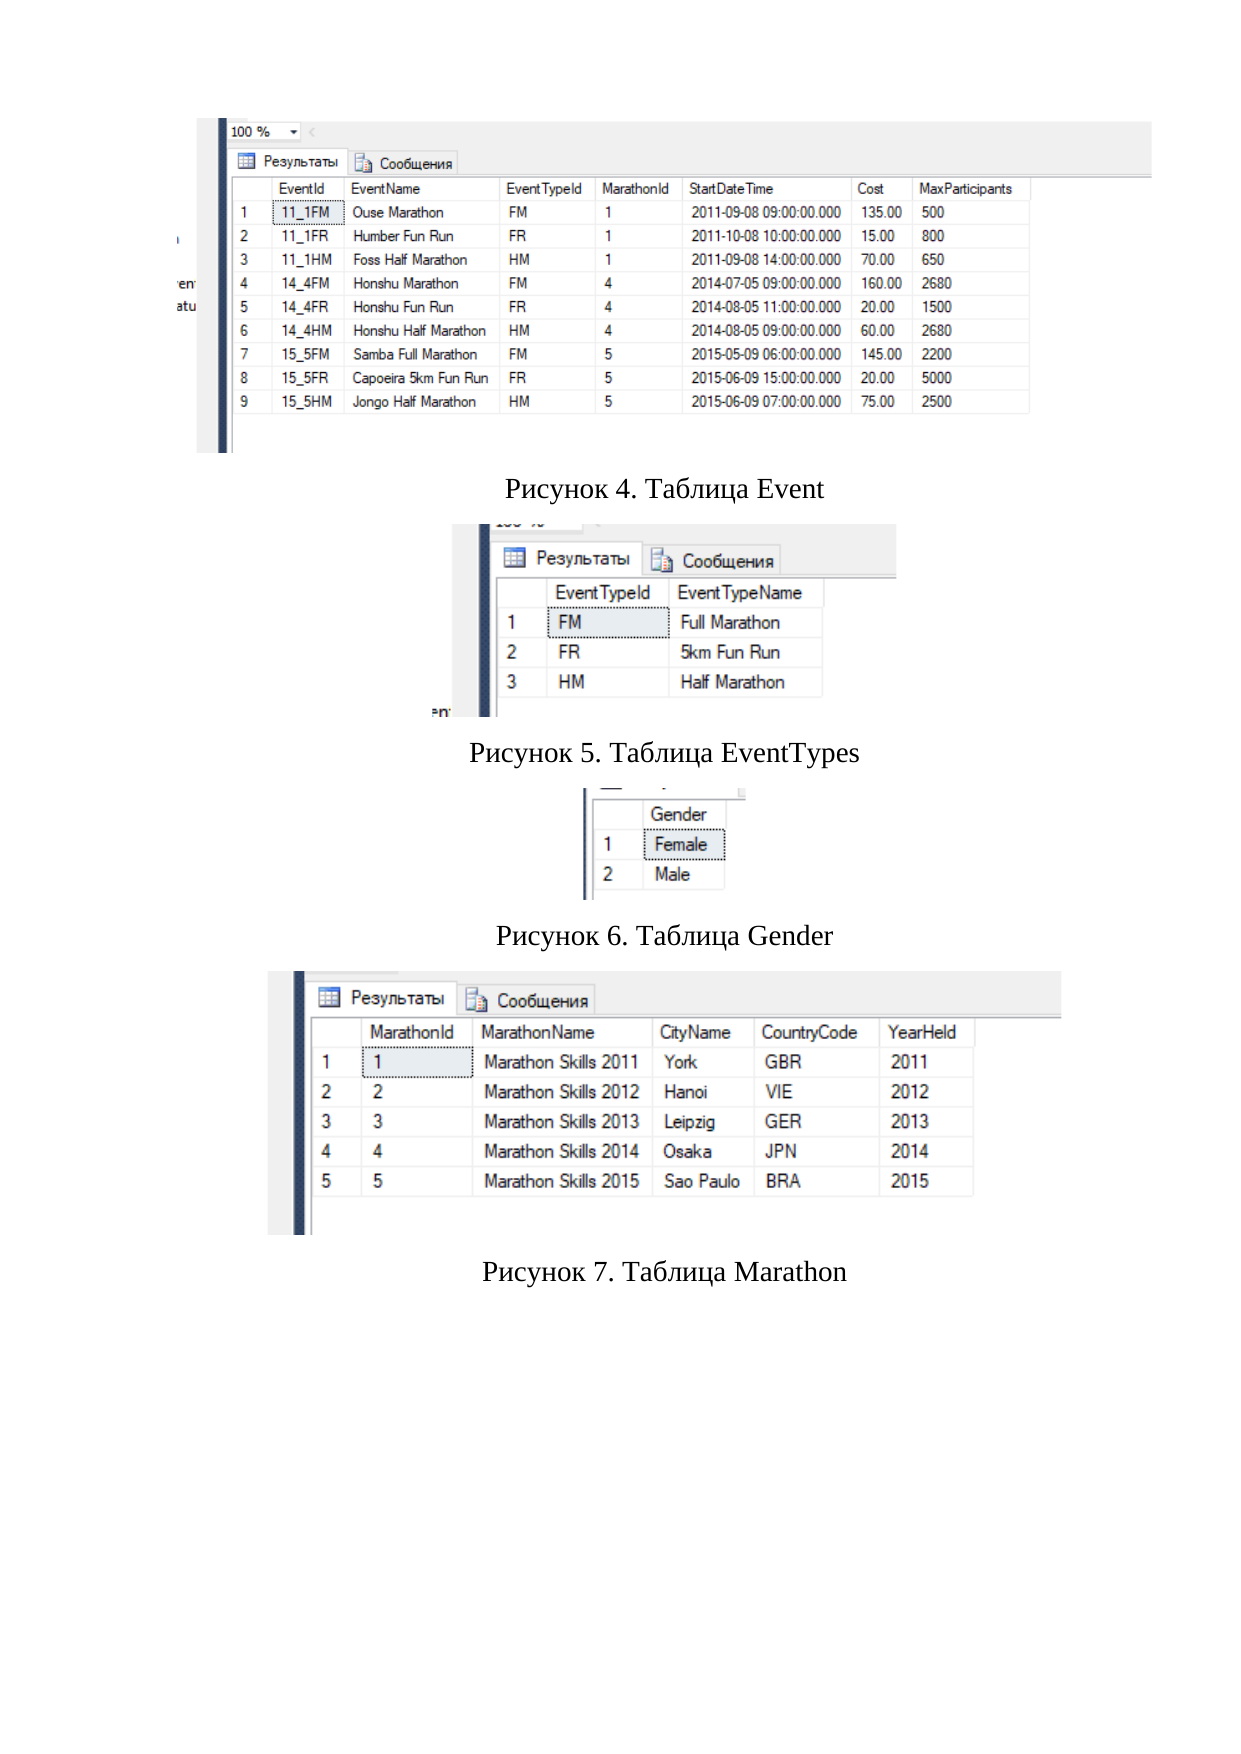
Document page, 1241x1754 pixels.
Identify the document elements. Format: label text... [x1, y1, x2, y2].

picture [432, 524, 897, 717]
picture [583, 788, 746, 900]
picture [267, 971, 1062, 1235]
text Рисунок 5. Таблица EventTypes [177, 735, 1152, 769]
text Рисунок 6. Таблица Gender [177, 918, 1152, 952]
picture [177, 118, 1152, 453]
text Рисунок 7. Таблица Marathon [177, 1254, 1152, 1287]
text Рисунок 4. Таблица Event [177, 471, 1152, 505]
